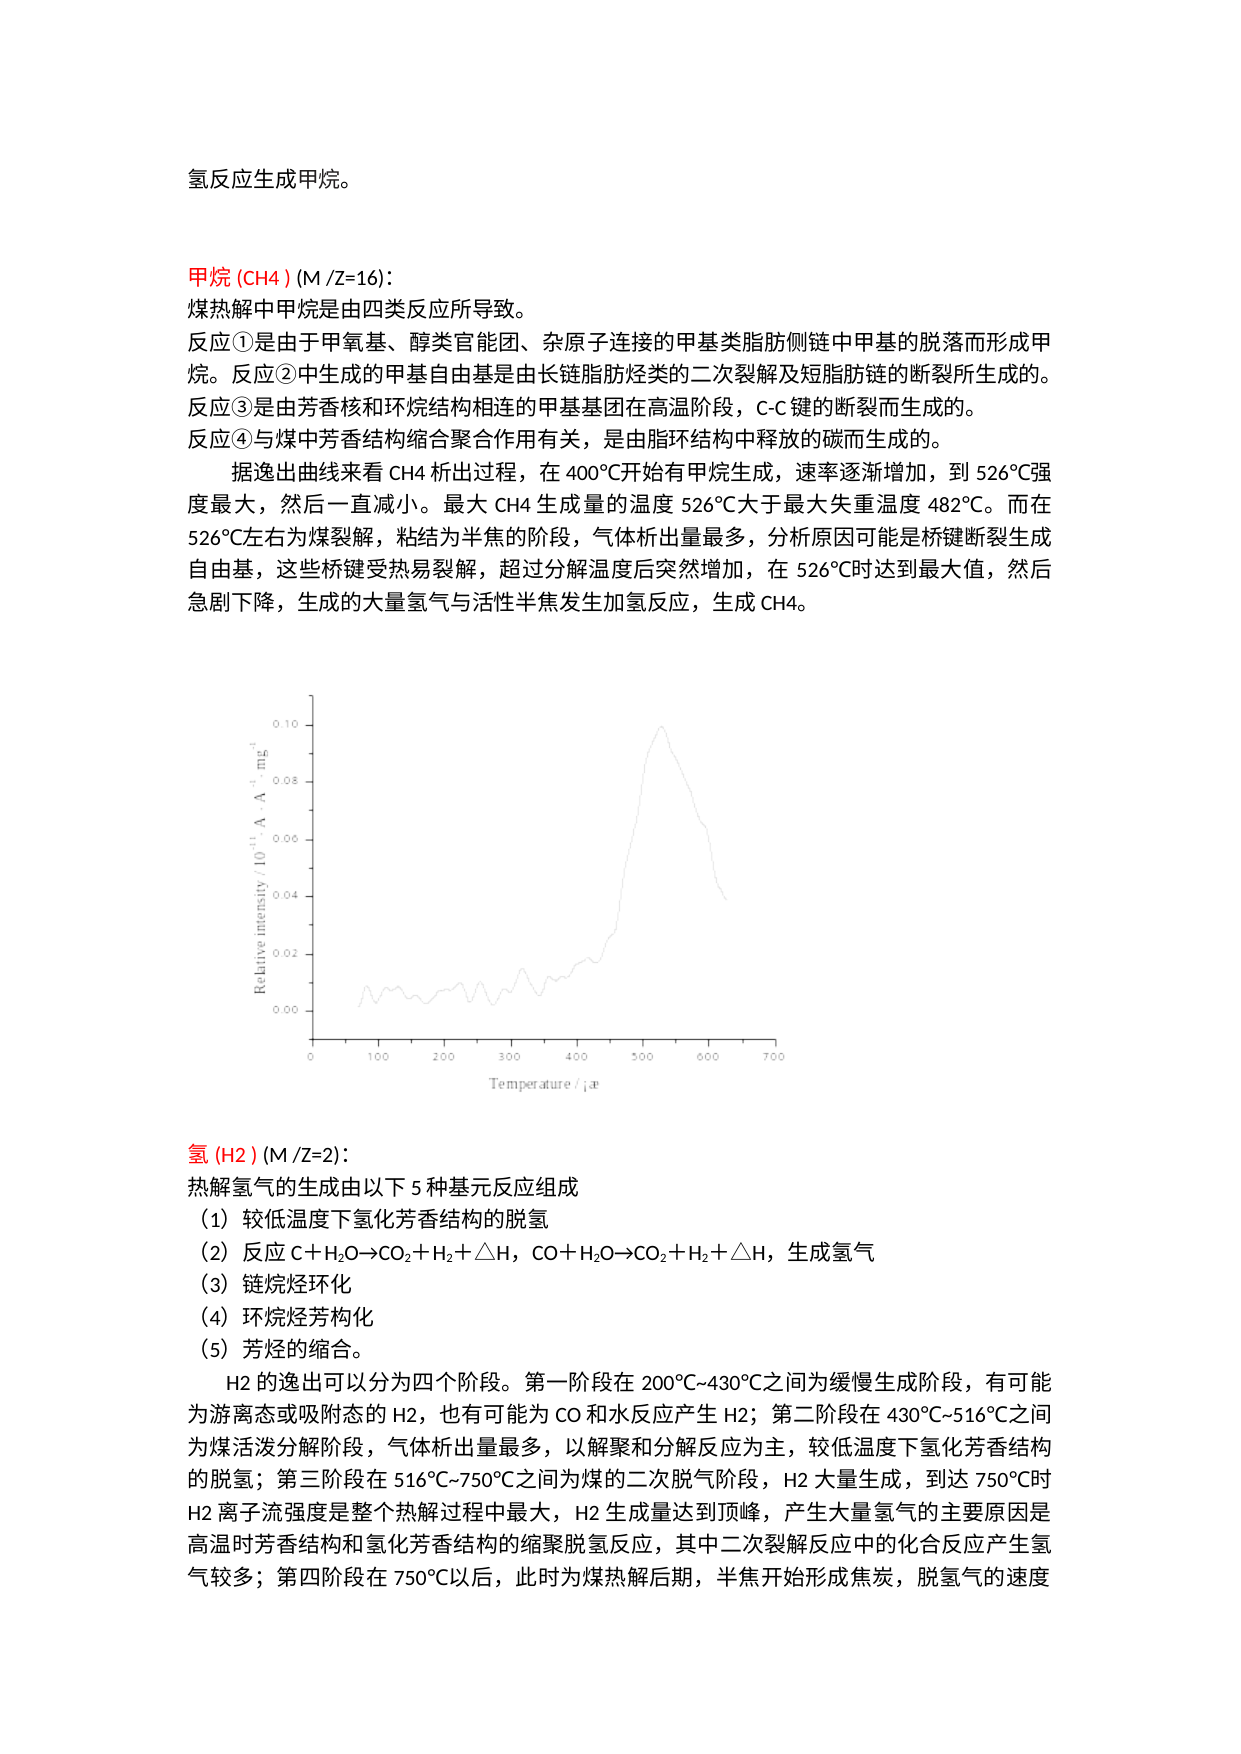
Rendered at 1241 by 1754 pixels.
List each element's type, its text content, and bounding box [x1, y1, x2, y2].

text 甲烷 (CH4 ) (M /Z=16)： [187, 259, 1053, 292]
list 链烷烃环化 [187, 1267, 1053, 1299]
list 环烷烃芳构化 [187, 1299, 1053, 1332]
list 较低温度下氢化芳香结构的脱氢 [187, 1202, 1053, 1234]
text 热解氢气的生成由以下5种基元反应组成 [187, 1169, 1053, 1202]
list 反应C＋H2O→CO2＋H2＋△H，CO＋H2O→CO2＋H2＋△H，生成氢气 [187, 1234, 1053, 1267]
text 据逸出曲线来看CH4析出过程，在400℃开始有甲烷生成，速率逐渐增加，到526℃强度最大，然后一直减小。最大CH4生成量的温度526℃大于最大失重温度482℃。而在526℃左右为煤裂解，粘结为半焦的阶段，气体析出量最多，分析原因可能是桥键断裂生成自由基，这些桥键受热易裂解，超过分解温度后突然增加，在526℃时达到最大值，然后急剧下降，生成的大量氢气与活性半焦发生加氢反应，生成CH4。 [187, 454, 1053, 617]
list 芳烃的缩合。 [187, 1332, 1053, 1364]
text 反应④与煤中芳香结构缩合聚合作用有关，是由脂环结构中释放的碳而生成的。 [187, 422, 1053, 454]
text 煤热解中甲烷是由四类反应所导致。 [187, 292, 1053, 324]
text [187, 162, 1053, 194]
text 氢 (H2 ) (M /Z=2)： [187, 1137, 1053, 1169]
text 反应③是由芳香核和环烷结构相连的甲基基团在高温阶段，C-C键的断裂而生成的。 [187, 389, 1053, 422]
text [187, 1364, 1053, 1592]
text 反应①是由于甲氧基、醇类官能团、杂原子连接的甲基类脂肪侧链中甲基的脱落而形成甲烷。反应②中生成的甲基自由基是由长链脂肪烃类的二次裂解及短脂肪链的断裂所生成的。 [187, 324, 1053, 389]
